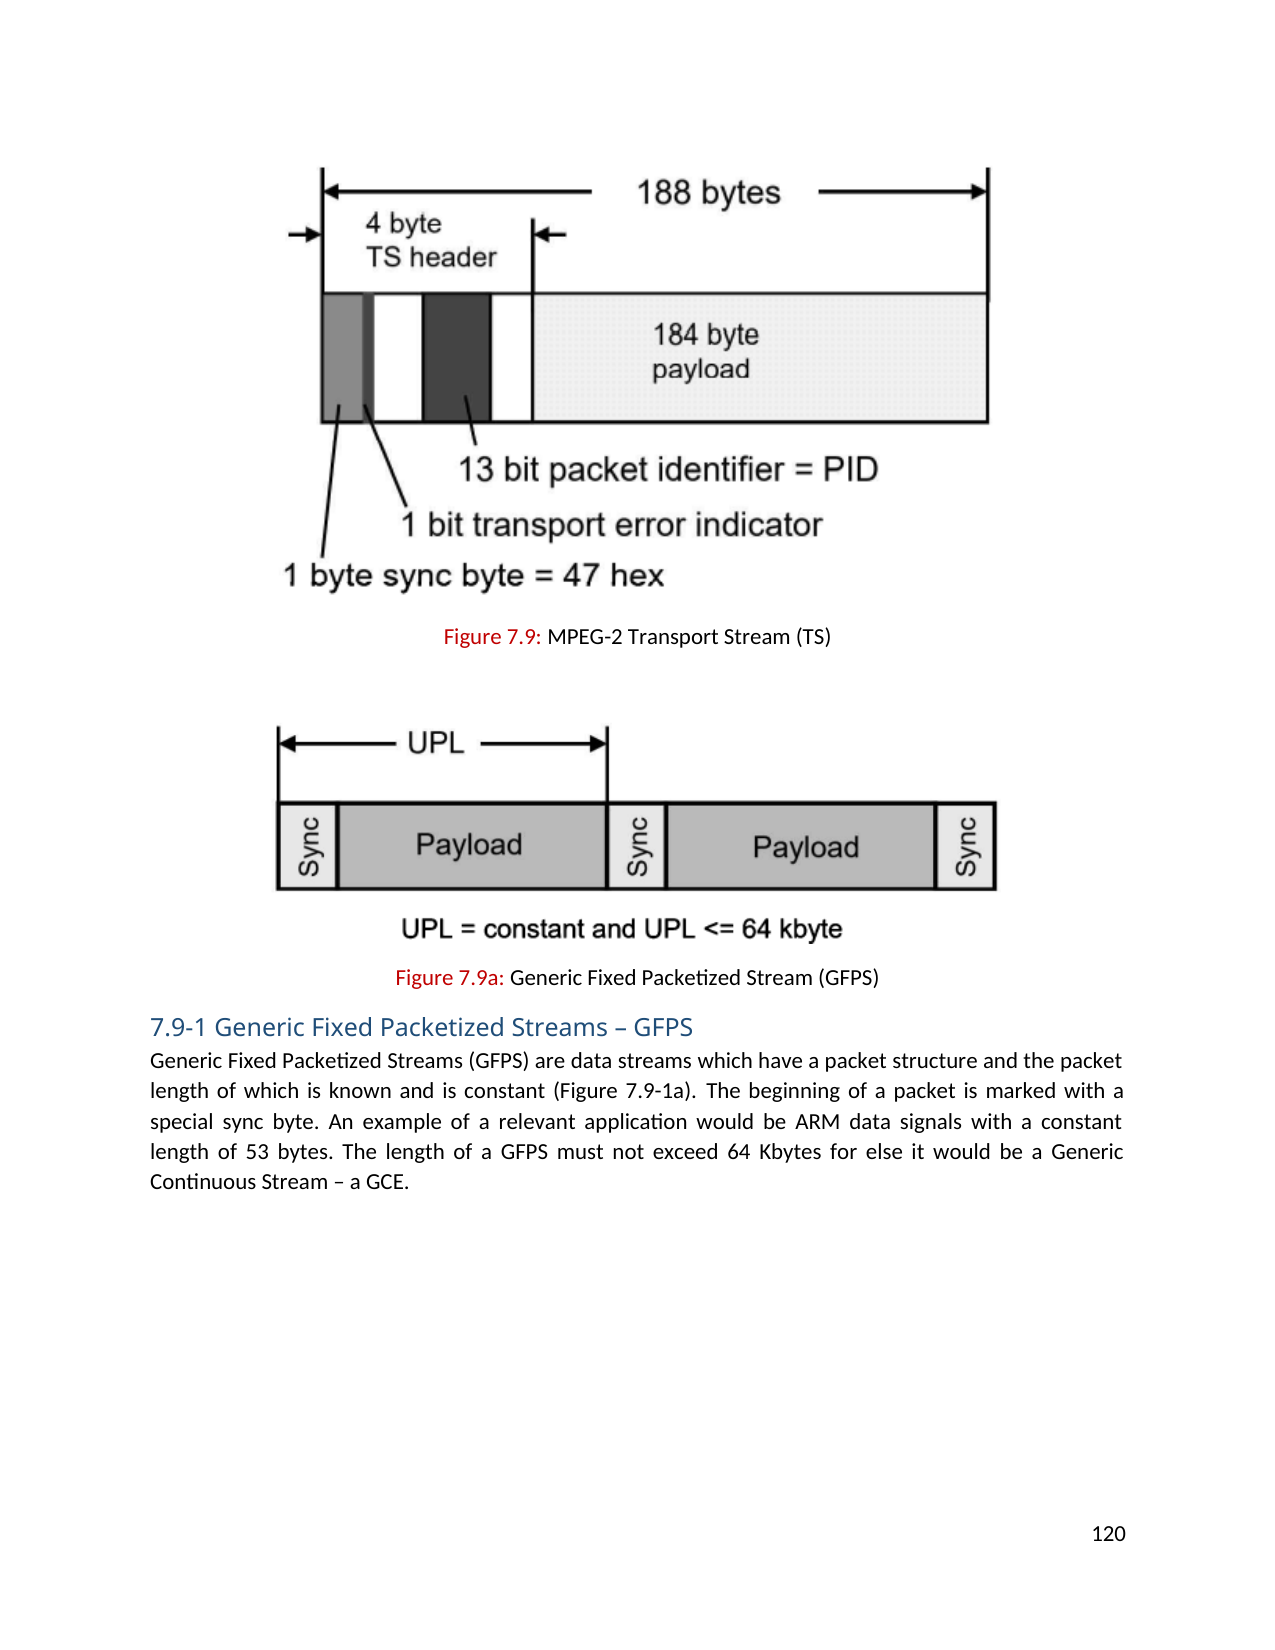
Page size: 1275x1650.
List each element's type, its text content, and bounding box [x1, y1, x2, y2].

text Generic Fixed Packetized Streams (GFPS) are data streams which have a packet structure and the packet length of which is known and is constant (Figure 7.9-1a). The beginning of a packet is marked with a special sync byte. An example of a relevant application would be ARM data signals with a constant length of 53 bytes. The length of a GFPS must not exceed 64 Kbytes for else it would be a Generic Continuous Stream – a GCE. [150, 1046, 1125, 1195]
text Figure 7.9: MPEG-2 Transport Stream (TS) [150, 622, 1125, 650]
text Figure 7.9a: Generic Fixed Packetized Stream (GFPS) [150, 963, 1125, 991]
subtitle 7.9-1 Generic Fixed Packetized Streams – GFPS [150, 1009, 1125, 1044]
